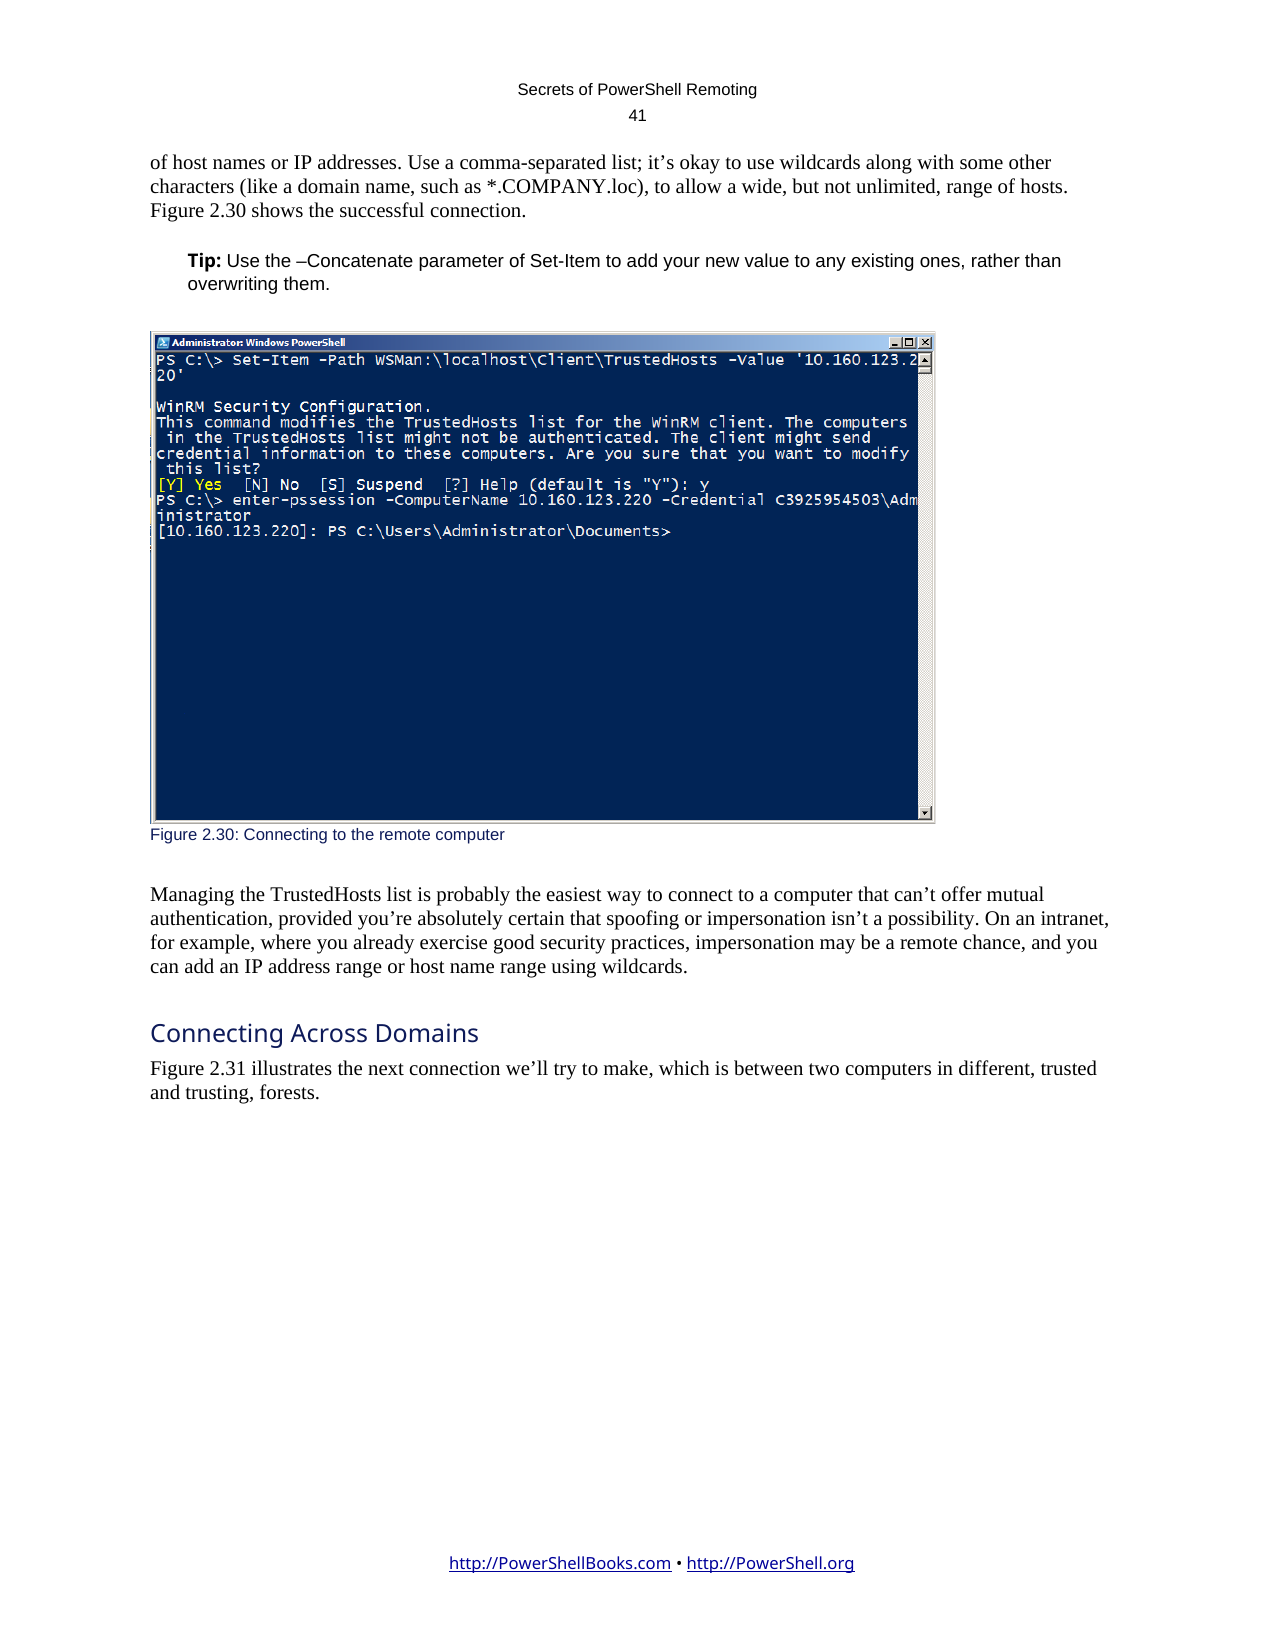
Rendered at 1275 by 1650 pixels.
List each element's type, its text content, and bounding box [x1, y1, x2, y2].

text Tip: Use the –Concatenate parameter of Set-Item to add your new value to any existing ones, rather than overwriting them. [187, 247, 1087, 294]
text Managing the TrustedHosts list is probably the easiest way to connect to a computer that can’t offer mutual authentication, provided you’re absolutely certain that spoofing or impersonation isn’t a possibility. On an intranet, for example, where you already exercise good security practices, impersonation may be a remote chance, and you can add an IP address range or host name range using wildcards. [150, 882, 1125, 978]
subtitle Connecting Across Domains [150, 1016, 1125, 1049]
picture [150, 331, 936, 824]
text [150, 150, 1125, 222]
text Figure 2.31 illustrates the next connection we’ll try to make, which is between two computers in different, trusted and trusting, forests. [150, 1056, 1125, 1104]
text Figure 2.30: Connecting to the remote computer [150, 823, 1125, 844]
